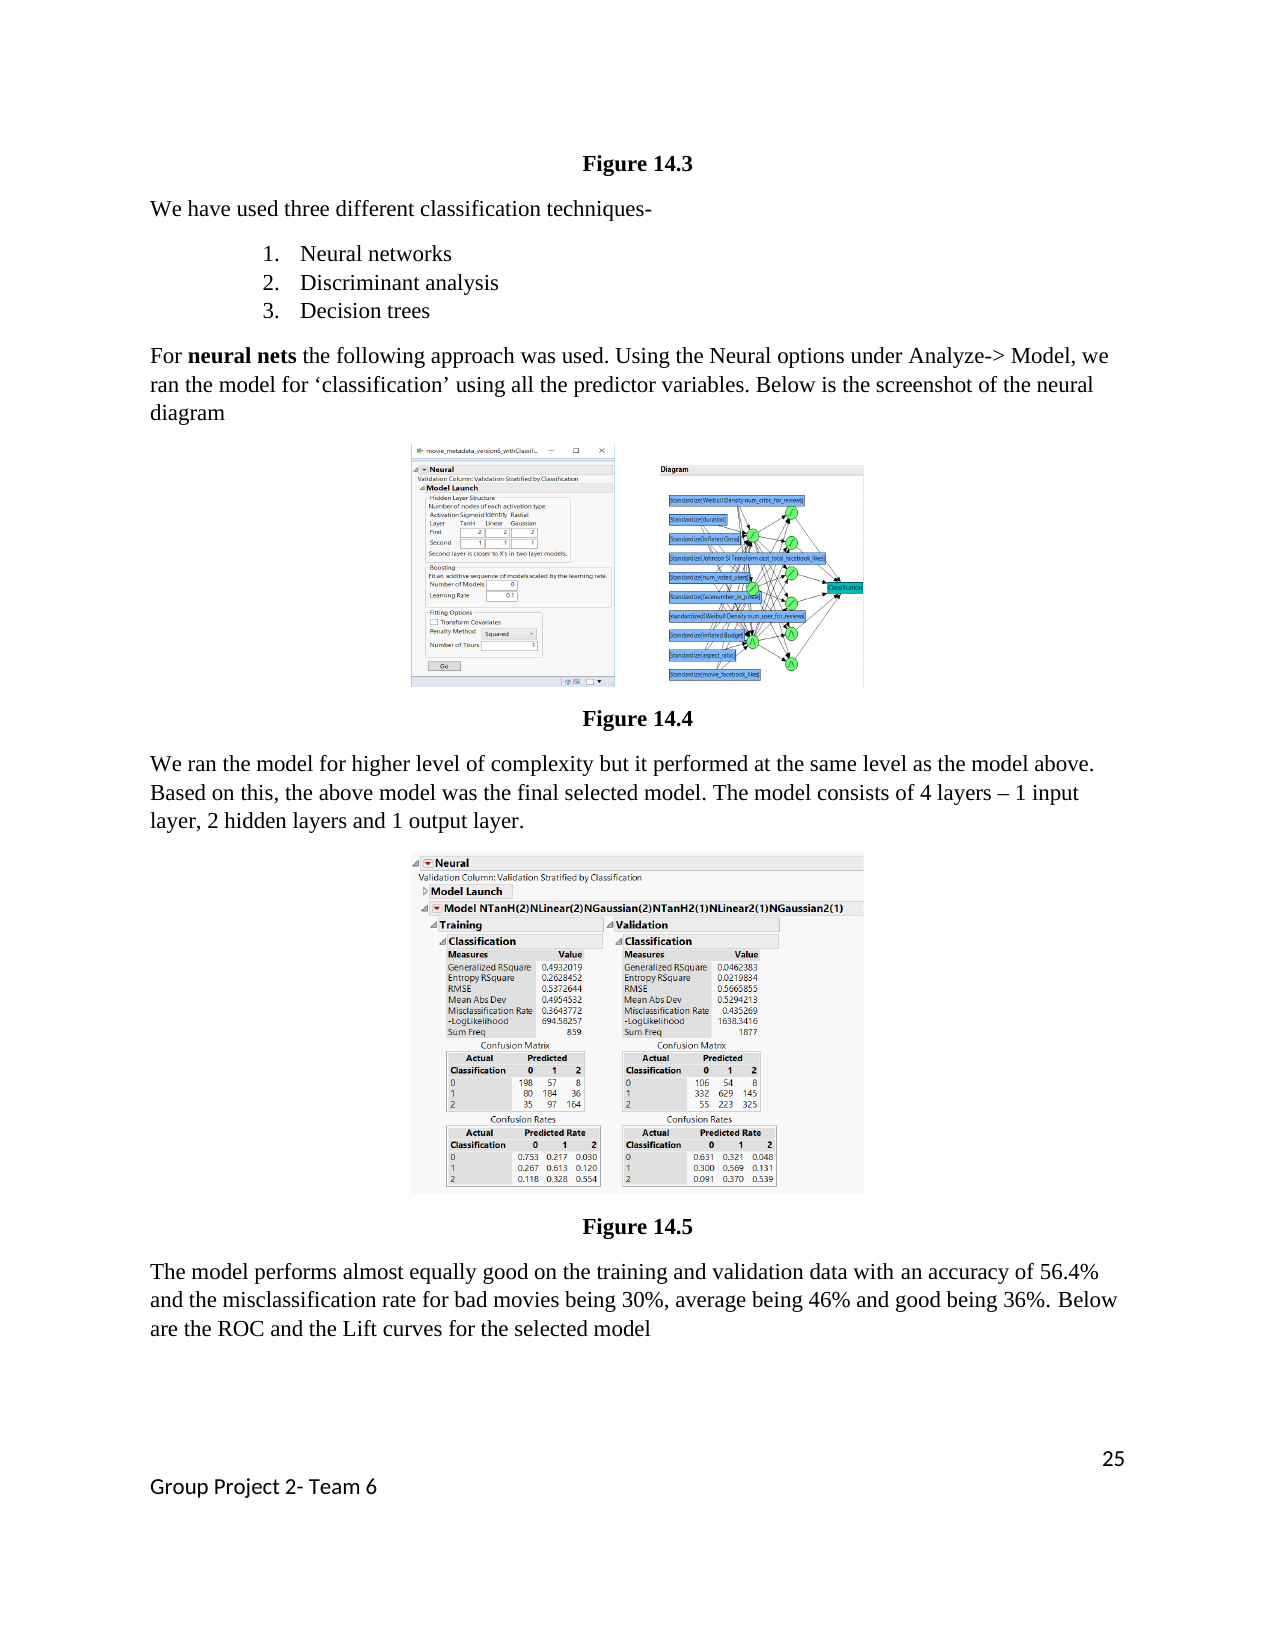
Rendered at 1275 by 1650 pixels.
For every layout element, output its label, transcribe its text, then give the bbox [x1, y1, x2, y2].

list Discriminant analysis [225, 269, 1125, 295]
text Figure 14.5 [150, 1213, 1125, 1239]
text Figure 14.4 [150, 705, 1125, 732]
list Decision trees [225, 297, 1125, 323]
picture [411, 852, 864, 1194]
picture [660, 465, 864, 687]
text The model performs almost equally good on the training and validation data with an accuracy of 56.4% and the misclassification rate for bad movies being 30%, average being 46% and good being 36%. Below are the ROC and the Lift curves for the selected model [150, 1258, 1125, 1341]
text For neural nets the following approach was used. Using the Neural options under Analyze-> Model, we ran the model for ‘classification’ using all the predictor variables. Below is the screenshot of the neural diagram [150, 342, 1125, 425]
list Neural networks [225, 240, 1125, 267]
picture [411, 444, 615, 687]
text We ran the model for higher level of complexity but it performed at the same level as the model above. Based on this, the above model was the final selected model. The model consists of 4 layers – 1 input layer, 2 hidden layers and 1 output layer. [150, 750, 1125, 833]
text Figure 14.3 [150, 150, 1125, 176]
text We have used three different classification techniques- [150, 195, 1125, 221]
